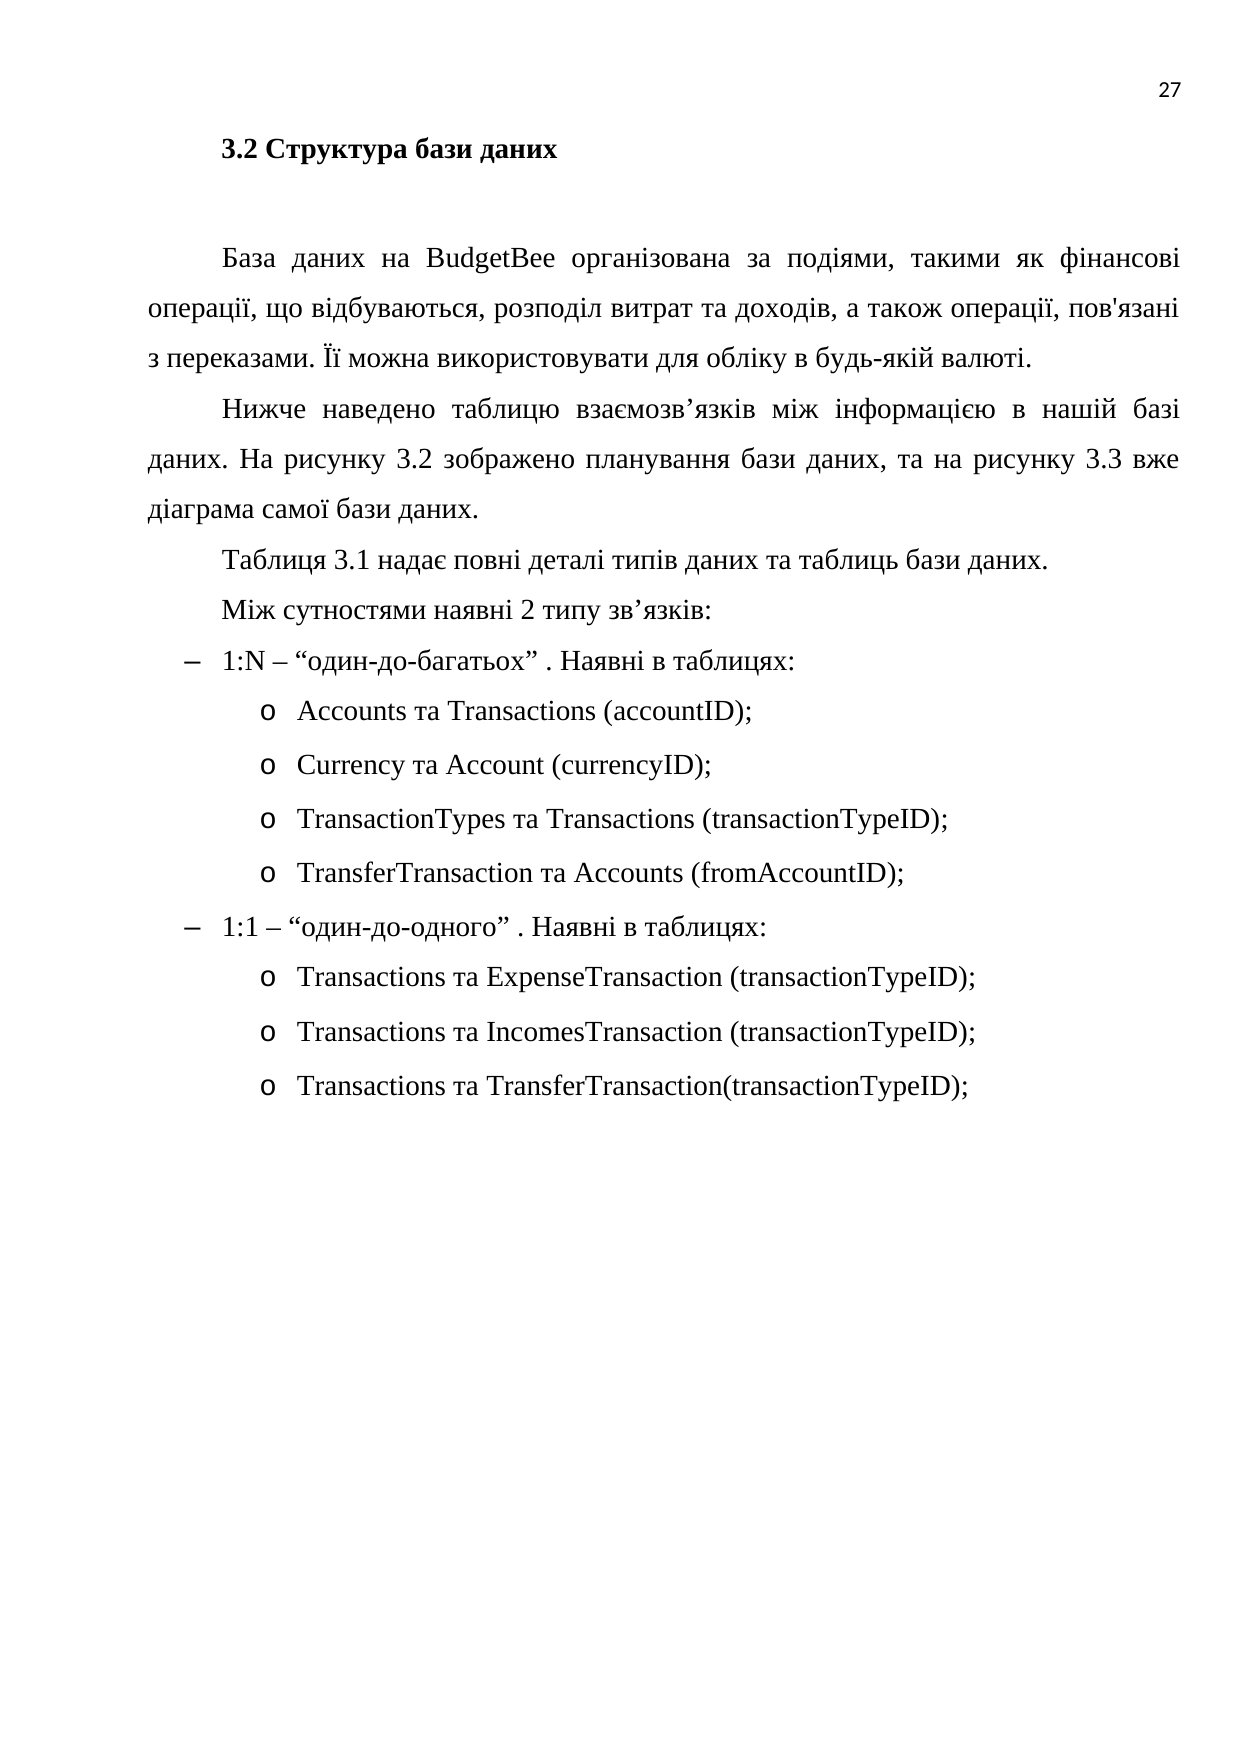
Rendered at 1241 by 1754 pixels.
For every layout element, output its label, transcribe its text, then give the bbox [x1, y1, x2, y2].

list Transactions та IncomesTransaction (transactionTypeID); [259, 1014, 1181, 1050]
list TransactionTypes та Transactions (transactionTypeID); [259, 801, 1181, 837]
list Currency та Account (currencyID); [259, 747, 1181, 783]
list 1:1 – “один-до-одного” . Наявні в таблицях: [184, 909, 1181, 943]
list Transactions та ExpenseTransaction (transactionTypeID); [259, 959, 1181, 996]
text База даних на BudgetBee організована за подіями, такими як фінансові операції, що відбуваються, розподіл витрат та доходів, а також операції, пов'язані з переказами. Її можна використовувати для обліку в будь-якій валюті. [148, 240, 1181, 374]
text Нижче наведено таблицю взаємозв’язків між інформацією в нашій базі даних. На рисунку 3.2 зображено планування бази даних, та на рисунку 3.3 вже діаграма самої бази даних. [148, 391, 1181, 525]
text Між сутностями наявні 2 типу зв’язків: [148, 592, 1181, 626]
text Таблиця 3.1 надає повні деталі типів даних та таблиць бази даних. [148, 542, 1181, 575]
subtitle 3.2 Структура бази даних [148, 131, 1181, 164]
list 1:N – “один-до-багатьох” . Наявні в таблицях: [184, 642, 1181, 676]
list Transactions та TransferTransaction(transactionTypeID); [259, 1068, 1181, 1104]
list TransferTransaction та Accounts (fromAccountID); [259, 855, 1181, 891]
list Accounts та Transactions (accountID); [259, 693, 1181, 729]
